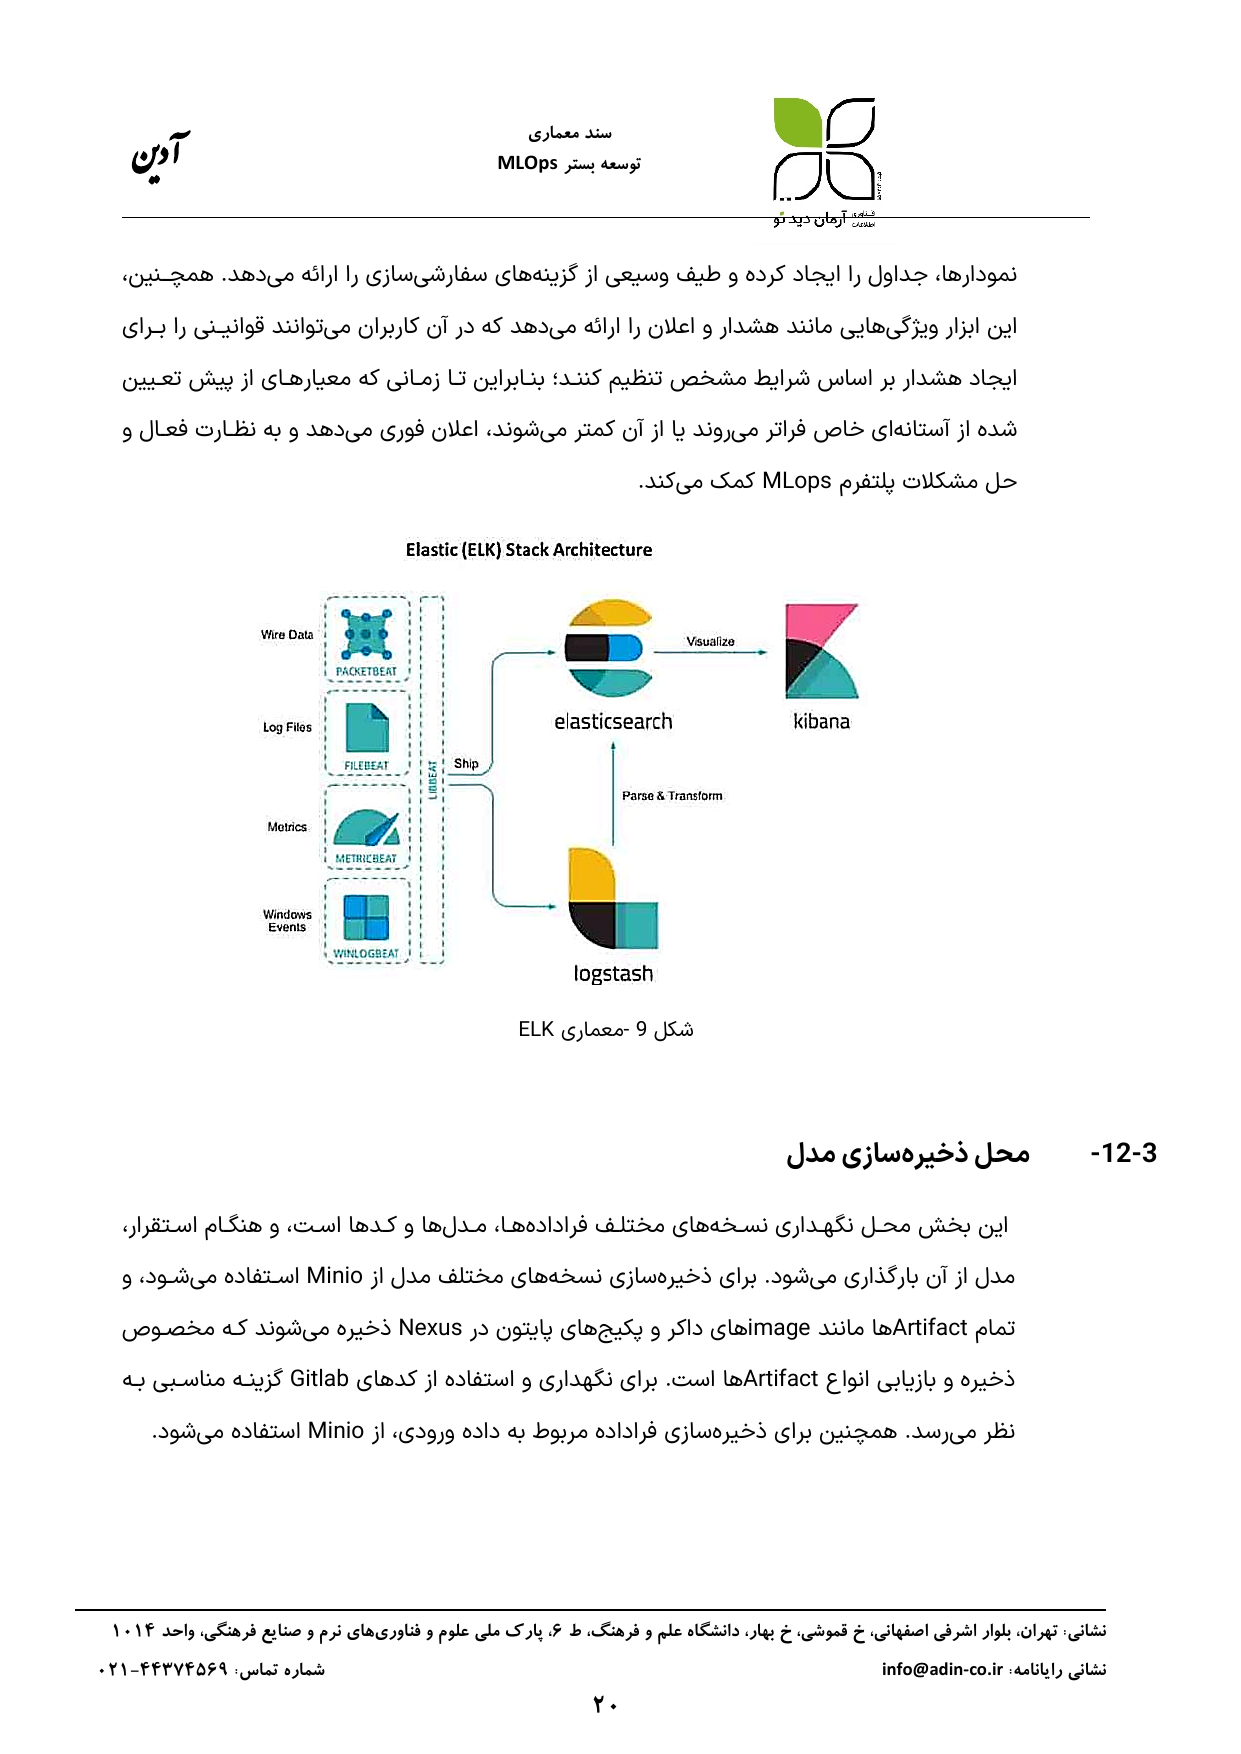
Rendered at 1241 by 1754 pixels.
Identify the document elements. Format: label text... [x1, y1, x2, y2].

picture [753, 75, 897, 217]
picture [753, 218, 897, 245]
subtitle محل ذخیره‌سازی مدل [122, 1136, 1090, 1176]
picture [226, 529, 910, 985]
text این بخش محل نگهداری نسخه‌های مختلف فراداده‌ها، مدل‌ها و کدها است، و هنگام استقرار، مدل از آن بارگذاری می‌شود. برای ذخیره‌سازی نسخه‌های مختلف مدل از Minio استفاده می‌شود، و تمام Artifactها مانند imageهای داکر و پکیج‌های پایتون در Nexus ذخیره می‌شوند که مخصوص ذخیره و بازیابی انواع Artifactها است. برای نگهداری و استفاده از کدهای Gitlab گزینه مناسبی به نظر می‌رسد. همچنین برای ذخیره‌سازی فراداده مربوط به داده ورودی، از Minio استفاده می‌شود. [122, 1209, 1015, 1450]
